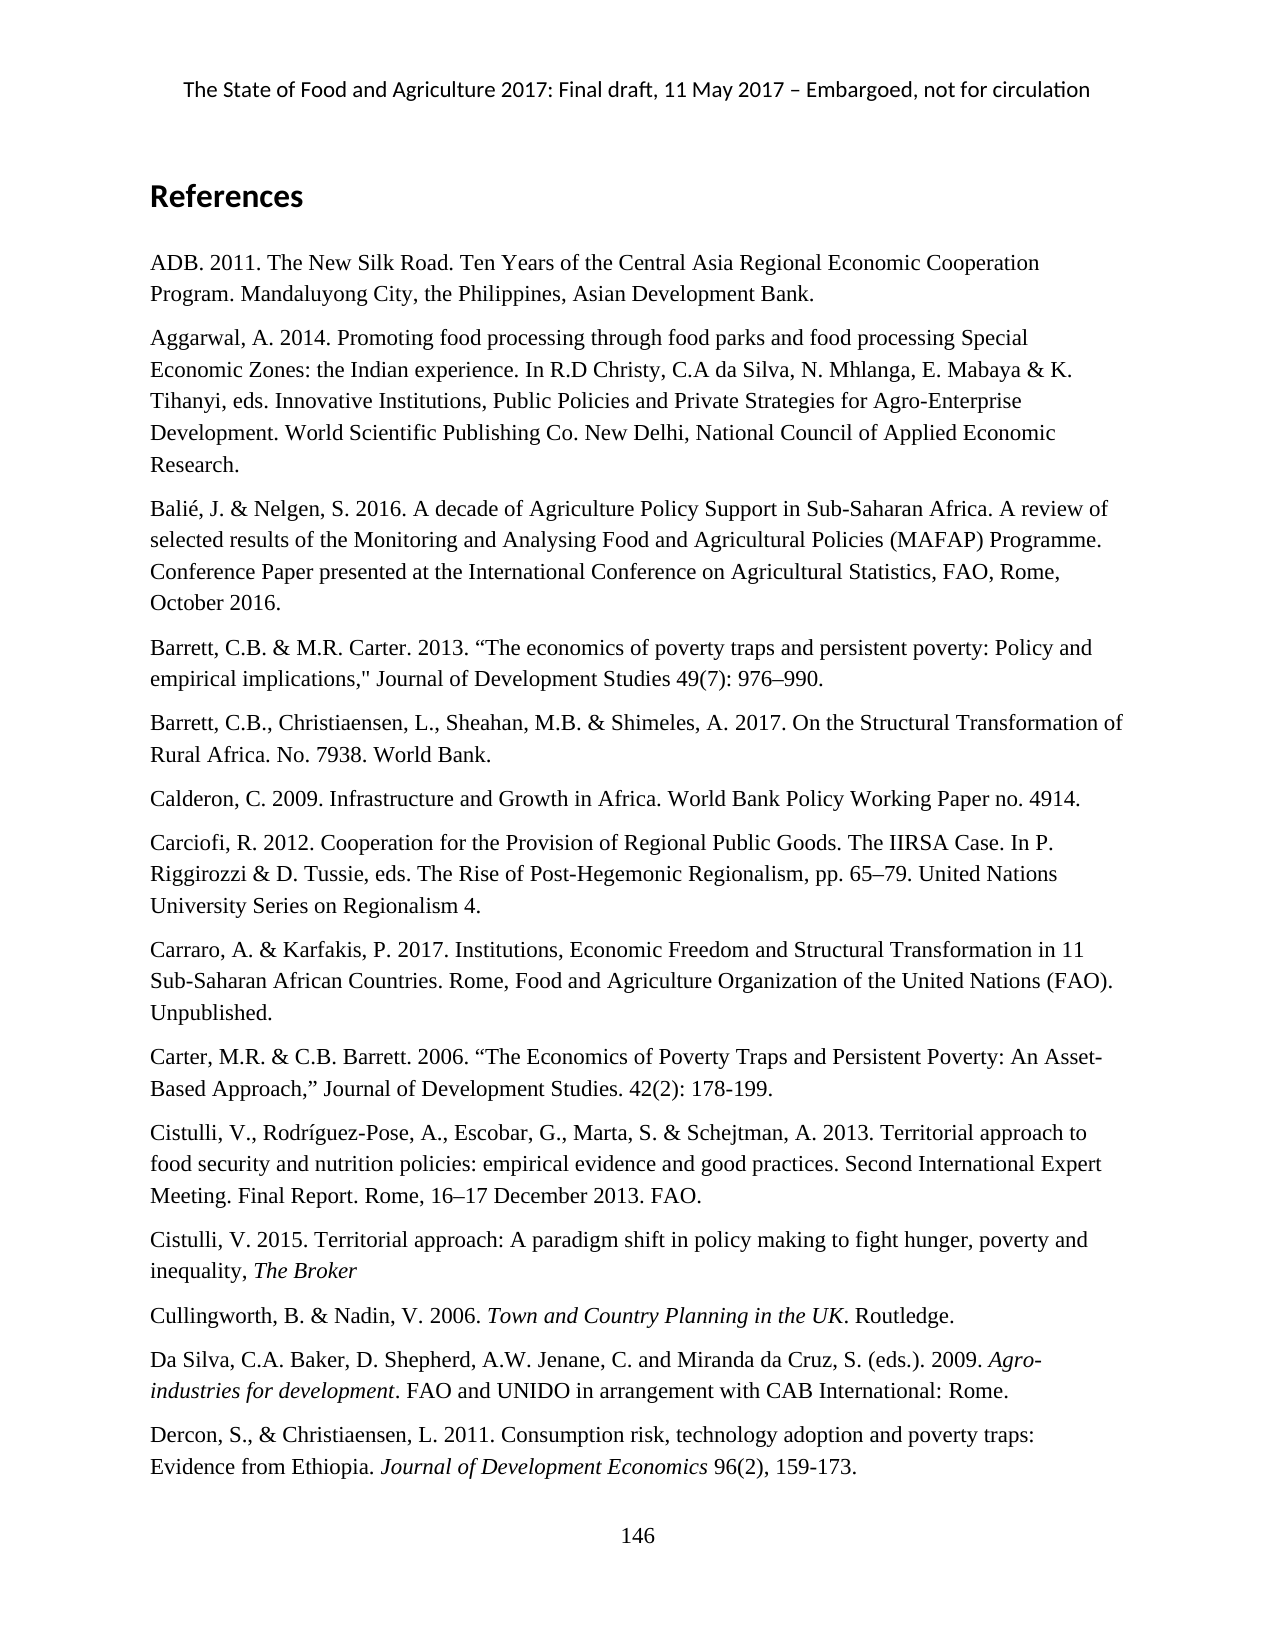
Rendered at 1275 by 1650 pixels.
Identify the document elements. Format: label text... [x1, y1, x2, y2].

text Calderon, C. 2009. Infrastructure and Growth in Africa. World Bank Policy Working Paper no. 4914. [150, 785, 1125, 811]
text Barrett, C.B., Christiaensen, L., Sheahan, M.B. & Shimeles, A. 2017. On the Structural Transformation of Rural Africa. No. 7938. World Bank. [150, 709, 1125, 767]
text Da Silva, C.A. Baker, D. Shepherd, A.W. Jenane, C. and Miranda da Cruz, S. (eds.). 2009. Agro-industries for development. FAO and UNIDO in arrangement with CAB International: Rome. [150, 1346, 1125, 1404]
text Carraro, A. & Karfakis, P. 2017. Institutions, Economic Freedom and Structural Transformation in 11 Sub-Saharan African Countries. Rome, Food and Agriculture Organization of the United Nations (FAO). Unpublished. [150, 936, 1125, 1026]
text Aggarwal, A. 2014. Promoting food processing through food parks and food processing Special Economic Zones: the Indian experience. In R.D Christy, C.A da Silva, N. Mhlanga, E. Mabaya & K. Tihanyi, eds. Innovative Institutions, Public Policies and Private Strategies for Agro-Enterprise Development. World Scientific Publishing Co. New Delhi, National Council of Applied Economic Research. [150, 324, 1125, 477]
subtitle References [150, 175, 1125, 216]
text Cullingworth, B. & Nadin, V. 2006. Town and Country Planning in the UK. Routledge. [150, 1302, 1125, 1328]
text Cistulli, V., Rodríguez-Pose, A., Escobar, G., Marta, S. & Schejtman, A. 2013. Territorial approach to food security and nutrition policies: empirical evidence and good practices. Second International Expert Meeting. Final Report. Rome, 16–17 December 2013. FAO. [150, 1119, 1125, 1208]
text Carciofi, R. 2012. Cooperation for the Provision of Regional Public Goods. The IIRSA Case. In P. Riggirozzi & D. Tussie, eds. The Rise of Post-Hegemonic Regionalism, pp. 65–79. United Nations University Series on Regionalism 4. [150, 829, 1125, 918]
text Barrett, C.B. & M.R. Carter. 2013. “The economics of poverty traps and persistent poverty: Policy and empirical implications," Journal of Development Studies 49(7): 976–990. [150, 633, 1125, 691]
text Carter, M.R. & C.B. Barrett. 2006. “The Economics of Poverty Traps and Persistent Poverty: An Asset- Based Approach,” Journal of Development Studies. 42(2): 178-199. [150, 1043, 1125, 1101]
text Dercon, S., & Christiaensen, L. 2011. Consumption risk, technology adoption and poverty traps: Evidence from Ethiopia. Journal of Development Economics 96(2), 159-173. [150, 1421, 1125, 1479]
text Balié, J. & Nelgen, S. 2016. A decade of Agriculture Policy Support in Sub-Saharan Africa. A review of selected results of the Monitoring and Analysing Food and Agricultural Policies (MAFAP) Programme. Conference Paper presented at the International Conference on Agricultural Statistics, FAO, Rome, October 2016. [150, 495, 1125, 616]
text ADB. 2011. The New Silk Road. Ten Years of the Central Asia Regional Economic Cooperation Program. Mandaluyong City, the Philippines, Asian Development Bank. [150, 249, 1125, 307]
text Cistulli, V. 2015. Territorial approach: A paradigm shift in policy making to fight hunger, poverty and inequality, The Broker [150, 1226, 1125, 1284]
